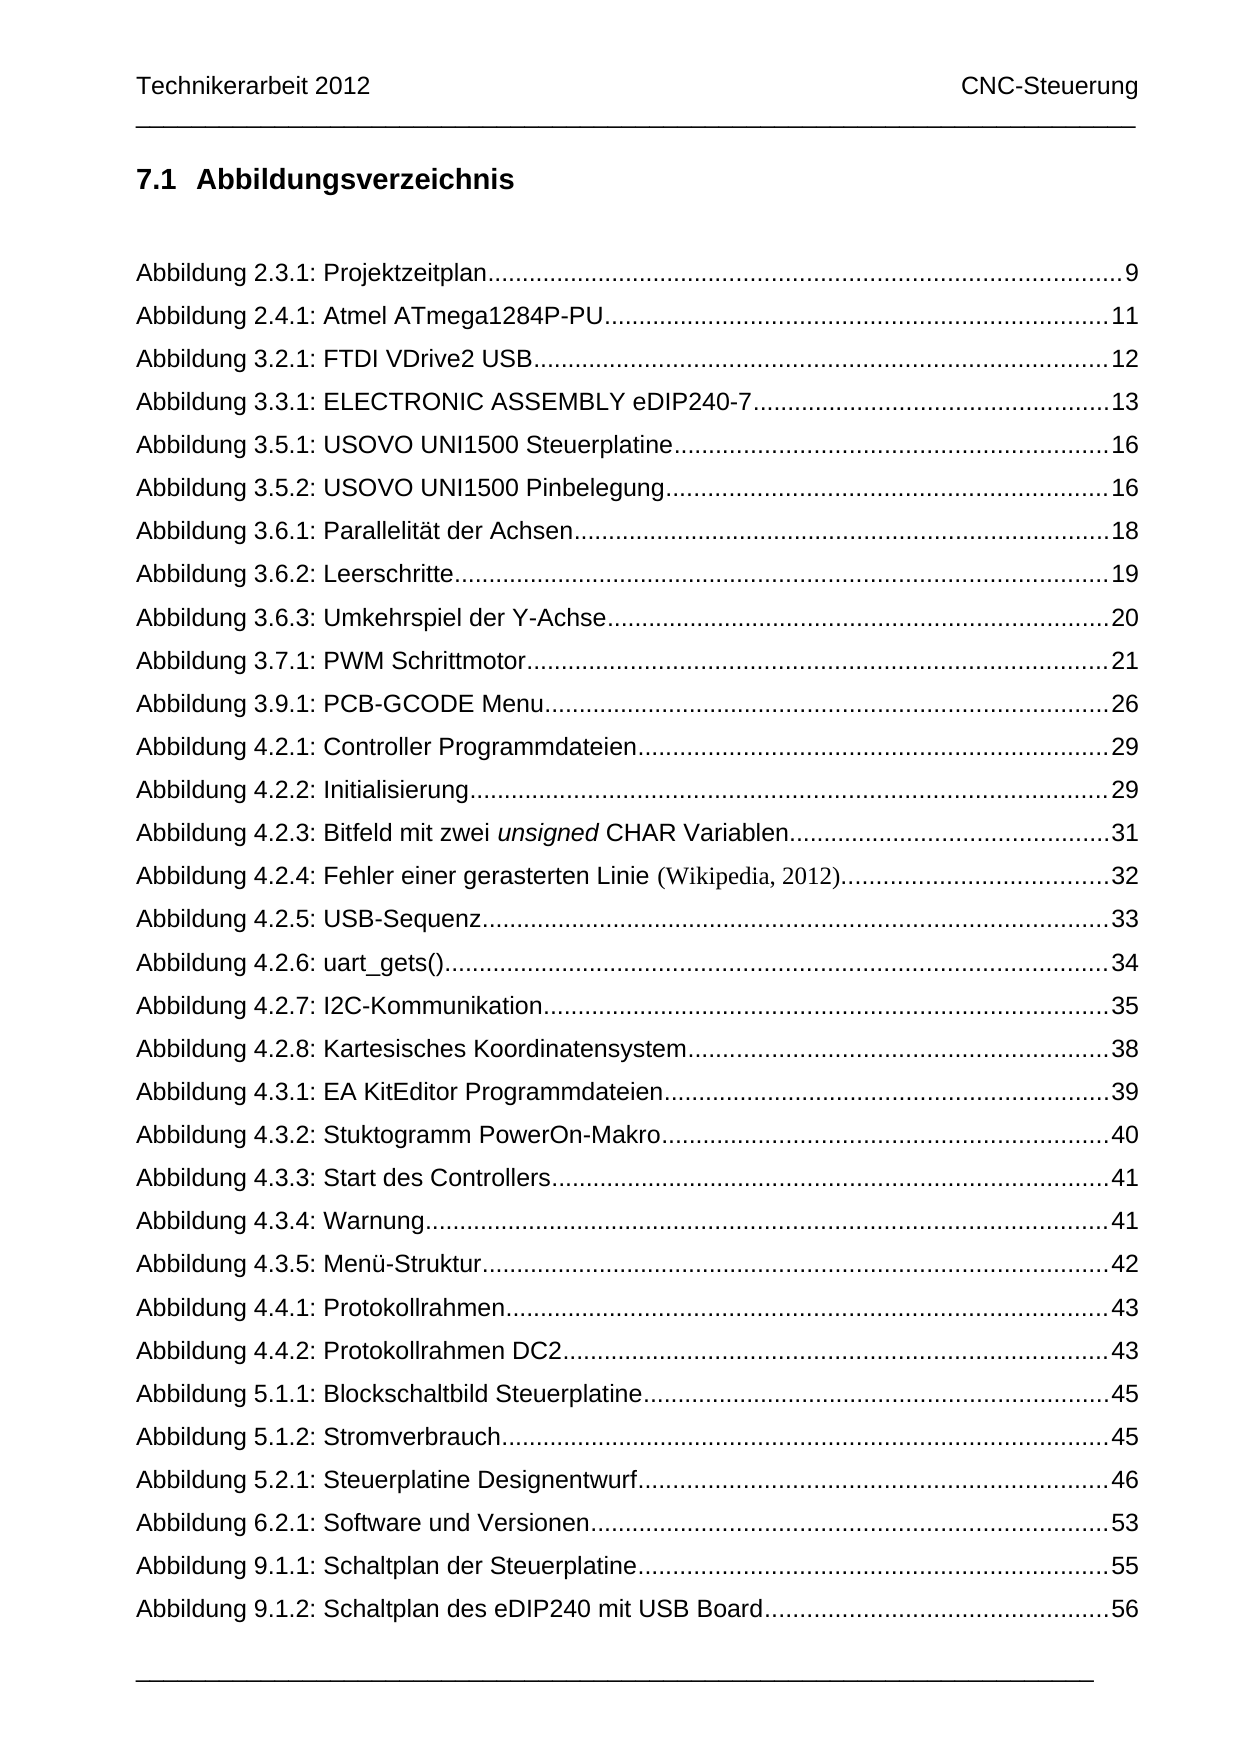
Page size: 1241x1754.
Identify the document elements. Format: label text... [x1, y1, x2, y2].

text Abbildung 4.3.4: Warnung 41 [136, 1206, 1140, 1235]
text Abbildung 2.4.1: Atmel ATmega1284P-PU 11 [136, 301, 1140, 329]
text Abbildung 3.6.3: Umkehrspiel der Y-Achse 20 [136, 602, 1140, 631]
text Abbildung 4.3.3: Start des Controllers 41 [136, 1163, 1140, 1192]
text Abbildung 4.3.5: Menü-Struktur 42 [136, 1249, 1140, 1278]
text Abbildung 3.6.1: Parallelität der Achsen 18 [136, 516, 1140, 545]
text Abbildung 2.3.1: Projektzeitplan 9 [136, 257, 1140, 286]
text Abbildung 5.2.1: Steuerplatine Designentwurf 46 [136, 1465, 1140, 1494]
text Abbildung 4.2.3: Bitfeld mit zwei unsigned CHAR Variablen 31 [136, 818, 1140, 847]
text Abbildung 9.1.2: Schaltplan des eDIP240 mit USB Board 56 [136, 1594, 1140, 1623]
text Abbildung 5.1.2: Stromverbrauch 45 [136, 1422, 1140, 1451]
text Abbildung 4.2.2: Initialisierung 29 [136, 775, 1140, 804]
text Abbildung 4.2.1: Controller Programmdateien 29 [136, 732, 1140, 761]
text Abbildung 6.2.1: Software und Versionen 53 [136, 1508, 1140, 1537]
text Abbildung 4.3.1: EA KitEditor Programmdateien 39 [136, 1077, 1140, 1106]
text Abbildung 3.7.1: PWM Schrittmotor 21 [136, 646, 1140, 674]
text Abbildung 3.5.2: USOVO UNI1500 Pinbelegung 16 [136, 473, 1140, 502]
text Abbildung 4.4.2: Protokollrahmen DC2 43 [136, 1336, 1140, 1364]
text Abbildung 3.3.1: ELECTRONIC ASSEMBLY eDIP240-7 13 [136, 387, 1140, 416]
text Abbildung 4.2.7: I2C-Kommunikation 35 [136, 991, 1140, 1019]
text Abbildung 3.6.2: Leerschritte 19 [136, 559, 1140, 588]
text Abbildung 4.3.2: Stuktogramm PowerOn-Makro 40 [136, 1120, 1140, 1149]
text Abbildung 4.4.1: Protokollrahmen 43 [136, 1293, 1140, 1321]
text Abbildung 4.2.8: Kartesisches Koordinatensystem 38 [136, 1034, 1140, 1063]
subtitle Abbildungsverzeichnis [136, 162, 1140, 195]
text Abbildung 9.1.1: Schaltplan der Steuerplatine 55 [136, 1551, 1140, 1580]
text Abbildung 5.1.1: Blockschaltbild Steuerplatine 45 [136, 1379, 1140, 1408]
text Abbildung 3.2.1: FTDI VDrive2 USB 12 [136, 344, 1140, 372]
text Abbildung 4.2.4: Fehler einer gerasterten Linie (Wikipedia, 2012) 32 [136, 861, 1140, 890]
text Abbildung 4.2.5: USB-Sequenz 33 [136, 904, 1140, 933]
text Abbildung 3.5.1: USOVO UNI1500 Steuerplatine 16 [136, 430, 1140, 459]
text Abbildung 4.2.6: uart_gets() 34 [136, 948, 1140, 976]
text Abbildung 3.9.1: PCB-GCODE Menu 26 [136, 689, 1140, 717]
